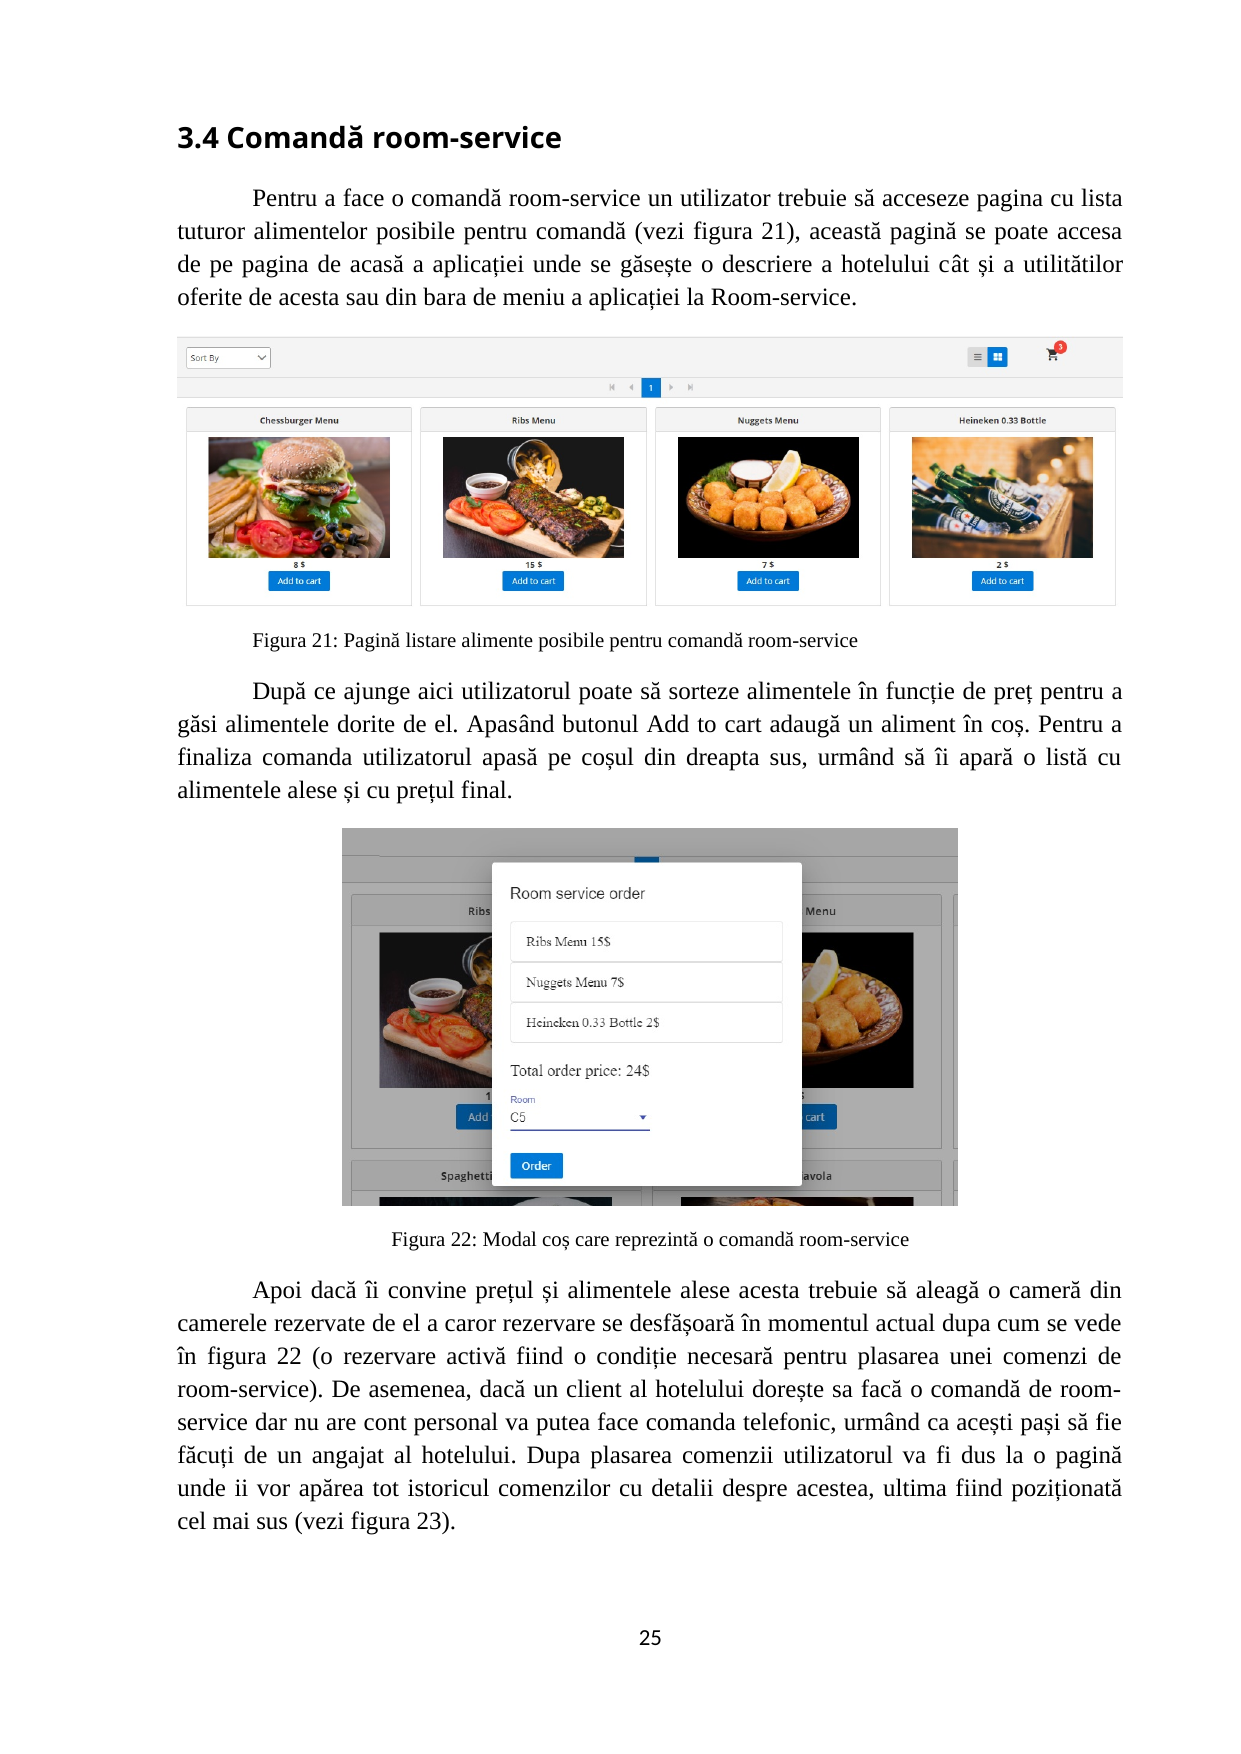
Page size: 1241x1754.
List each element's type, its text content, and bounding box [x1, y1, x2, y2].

text Pentru a face o comandă room-service un utilizator trebuie să acceseze pagina cu lista tuturor alimentelor posibile pentru comandă (vezi figura 21), această pagină se poate accesa de pe pagina de acasă a aplicației unde se găsește o descriere a hotelului cât și a utilitătilor oferite de acesta sau din bara de meniu a aplicației la Room-service. [177, 183, 1123, 311]
text După ce ajunge aici utilizatorul poate să sorteze alimentele în funcție de preț pentru a găsi alimentele dorite de el. Apasând butonul Add to cart adaugă un aliment în coș. Pentru a finaliza comanda utilizatorul apasă pe coșul din dreapta sus, urmând să îi apară o listă cu alimentele alese și cu prețul final. [177, 676, 1123, 804]
text 3.4 Comandă room-service [177, 117, 1123, 157]
picture [342, 828, 958, 1206]
text Figura 22: Modal coș care reprezintă o comandă room-service [177, 1226, 1123, 1251]
text Figura 21: Pagină listare alimente posibile pentru comandă room-service [177, 628, 1123, 652]
text Apoi dacă îi convine prețul și alimentele alese acesta trebuie să aleagă o cameră din camerele rezervate de el a caror rezervare se desfășoară în momentul actual dupa cum se vede în figura 22 (o rezervare activă fiind o condiție necesară pentru plasarea unei comenzi de room-service). De asemenea, dacă un client al hotelului dorește sa facă o comandă de room-service dar nu are cont personal va putea face comanda telefonic, urmând ca acești pași să fie făcuți de un angajat al hotelului. Dupa plasarea comenzii utilizatorul va fi dus la o pagină unde ii vor apărea tot istoricul comenzilor cu detalii despre acestea, ultima fiind poziționată cel mai sus (vezi figura 23). [177, 1275, 1123, 1535]
picture [177, 336, 1123, 607]
